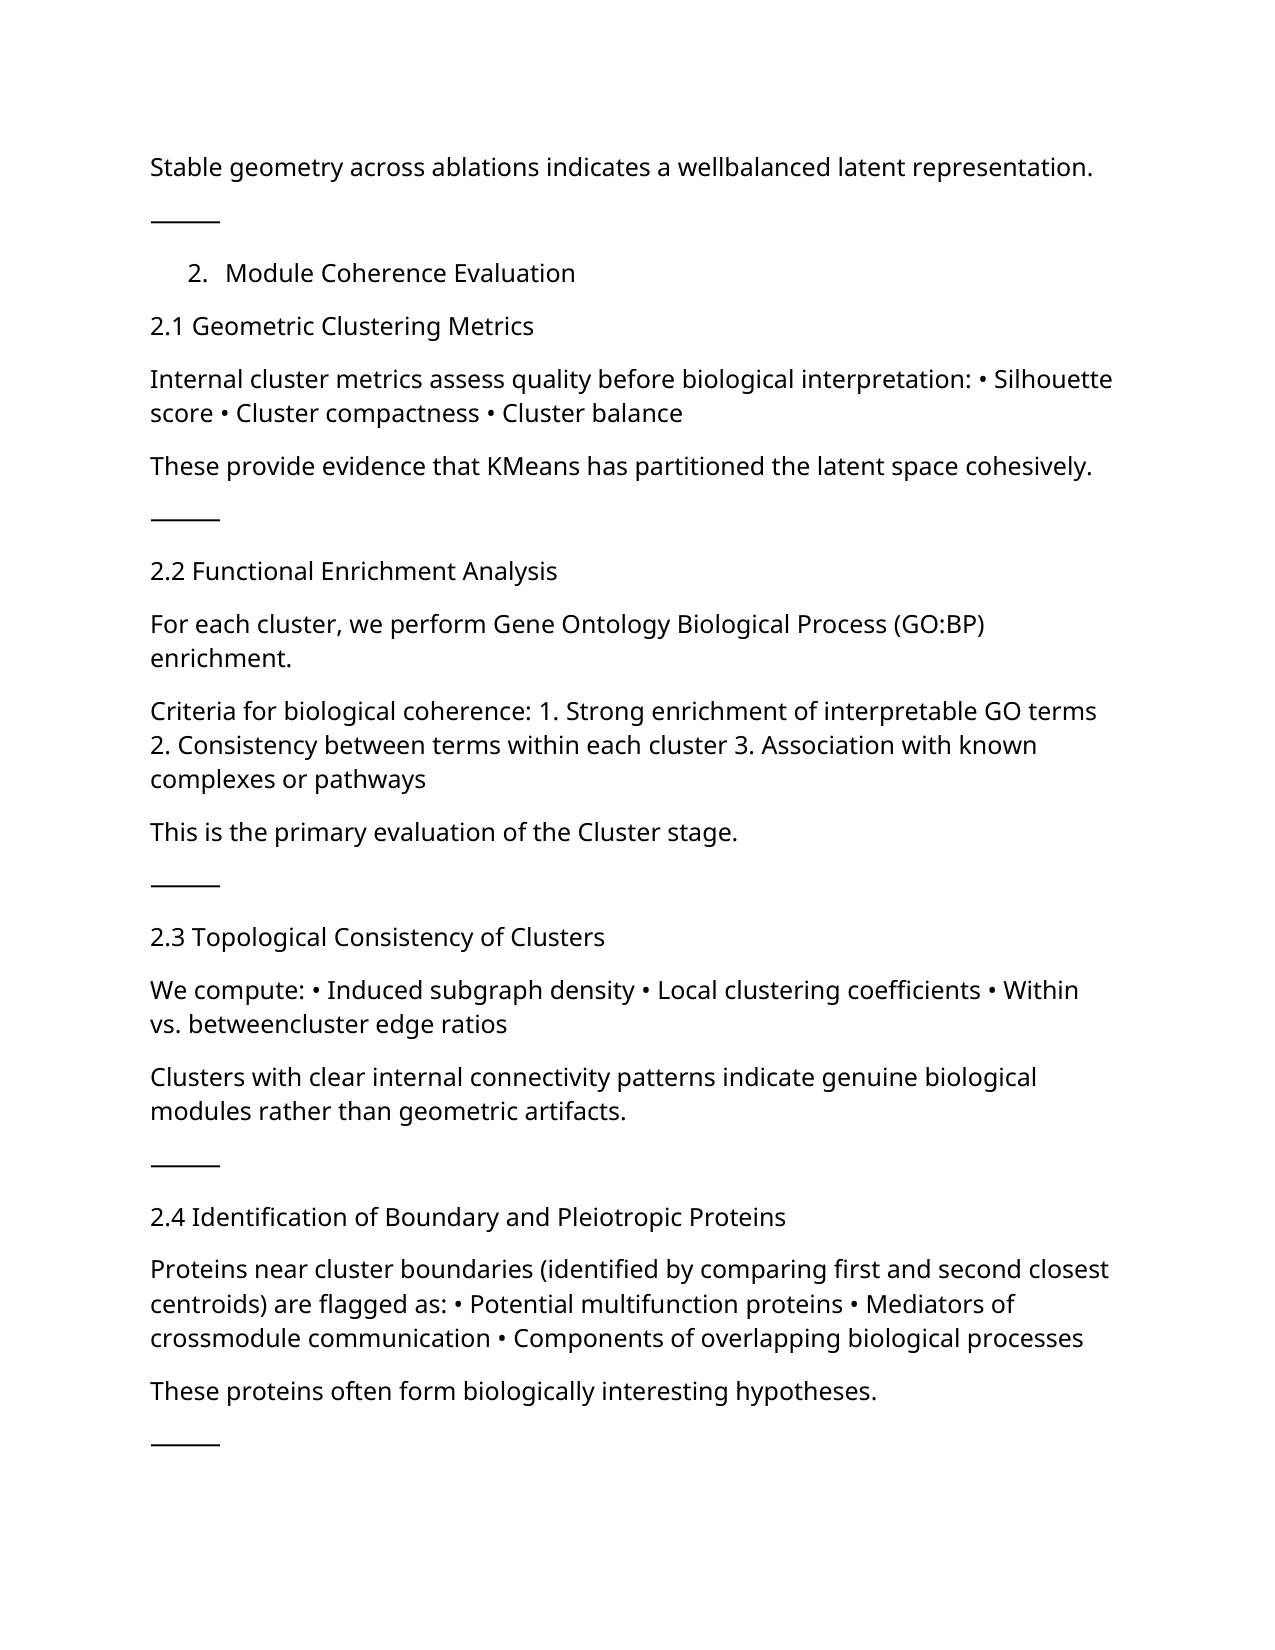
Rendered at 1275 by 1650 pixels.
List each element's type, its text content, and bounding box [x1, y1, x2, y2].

text These proteins often form biologically interesting hypotheses. [150, 1373, 1125, 1407]
text For each cluster, we perform Gene Ontology Biological Process (GO:BP) enrichment. [150, 607, 1125, 675]
text This is the primary evaluation of the Cluster stage. [150, 814, 1125, 848]
text ⸻ [150, 501, 1125, 535]
text 2.4 Identification of Boundary and Pleiotropic Proteins [150, 1199, 1125, 1233]
text Proteins near cluster boundaries (identified by comparing first and second closest centroids) are flagged as: • Potential multifunction proteins • Mediators of crossmodule communication • Components of overlapping biological processes [150, 1252, 1125, 1354]
text ⸻ [150, 867, 1125, 901]
text These provide evidence that KMeans has partitioned the latent space cohesively. [150, 448, 1125, 482]
text Stable geometry across ablations indicates a wellbalanced latent representation. [150, 150, 1125, 184]
text ⸻ [150, 1147, 1125, 1181]
list Module Coherence Evaluation [187, 256, 1125, 290]
text 2.3 Topological Consistency of Clusters [150, 920, 1125, 954]
text Clusters with clear internal connectivity patterns indicate genuine biological modules rather than geometric artifacts. [150, 1060, 1125, 1128]
text Criteria for biological coherence: 1. Strong enrichment of interpretable GO terms 2. Consistency between terms within each cluster 3. Association with known complexes or pathways [150, 693, 1125, 796]
text 2.1 Geometric Clustering Metrics [150, 308, 1125, 342]
text ⸻ [150, 203, 1125, 237]
text Internal cluster metrics assess quality before biological interpretation: • Silhouette score • Cluster compactness • Cluster balance [150, 361, 1125, 429]
text We compute: • Induced subgraph density • Local clustering coefficients • Within vs. betweencluster edge ratios [150, 973, 1125, 1041]
text 2.2 Functional Enrichment Analysis [150, 554, 1125, 588]
text ⸻ [150, 1426, 1125, 1460]
